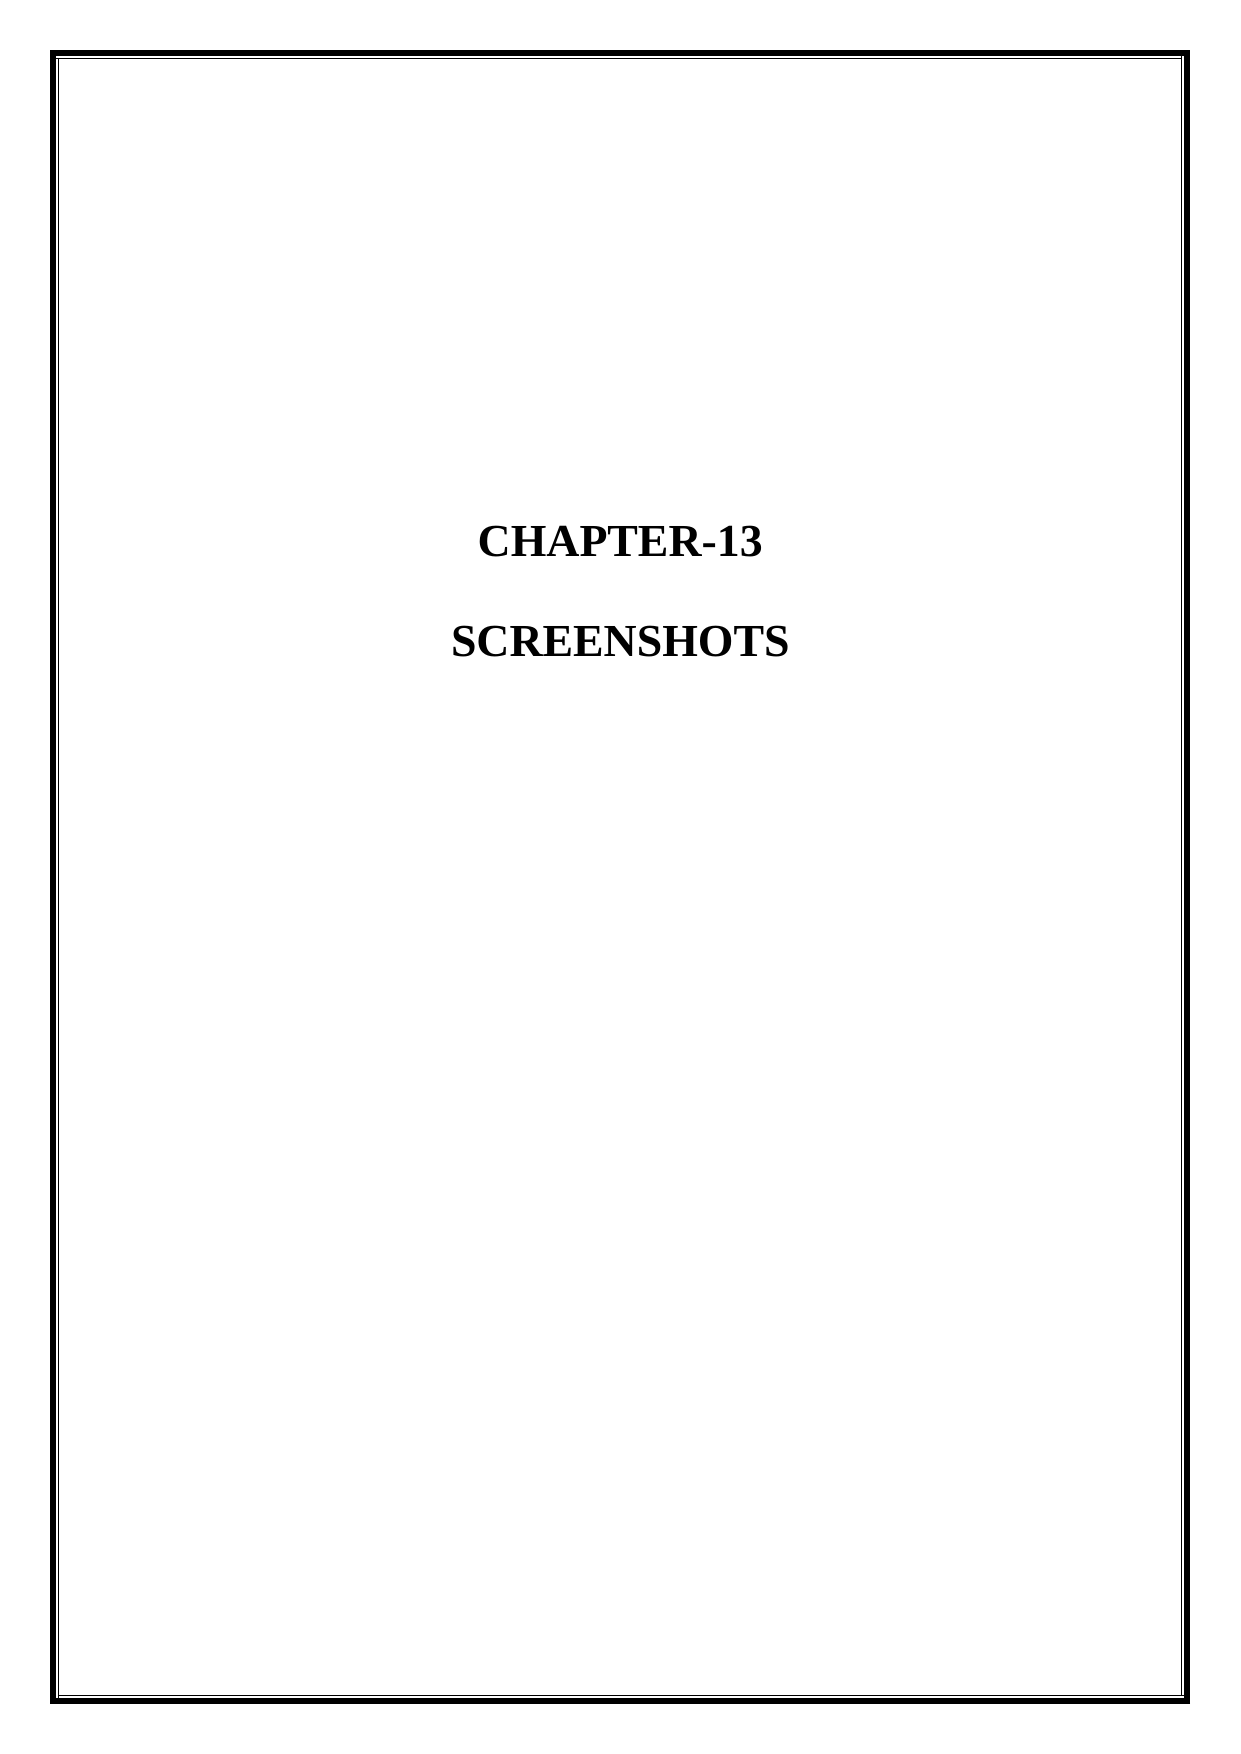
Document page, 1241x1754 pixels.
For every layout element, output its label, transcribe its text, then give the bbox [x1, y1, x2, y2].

text SCREENSHOTS [150, 614, 1090, 667]
text CHAPTER-13 [150, 514, 1090, 567]
